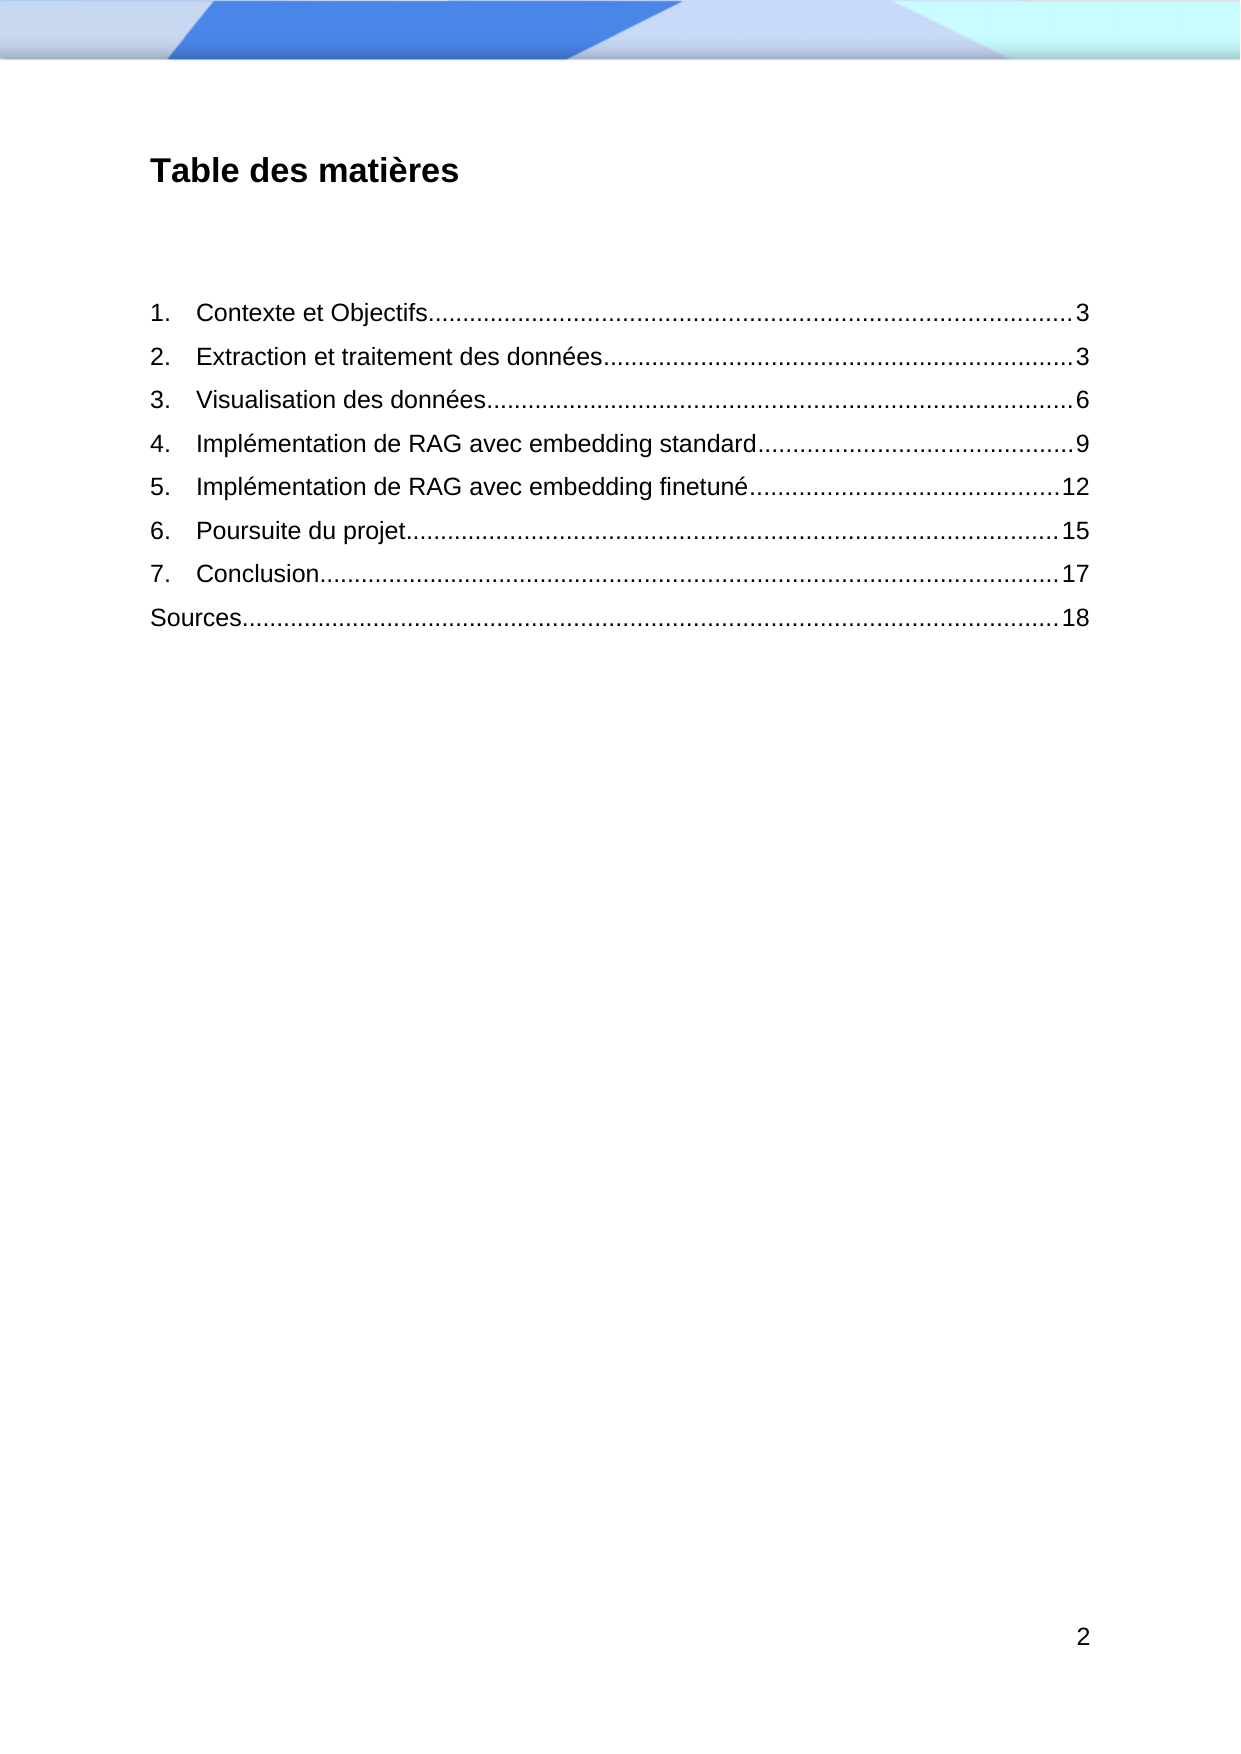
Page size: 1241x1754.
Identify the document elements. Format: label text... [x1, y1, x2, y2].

picture [0, 0, 1239, 79]
text Table des matières [150, 150, 1090, 189]
